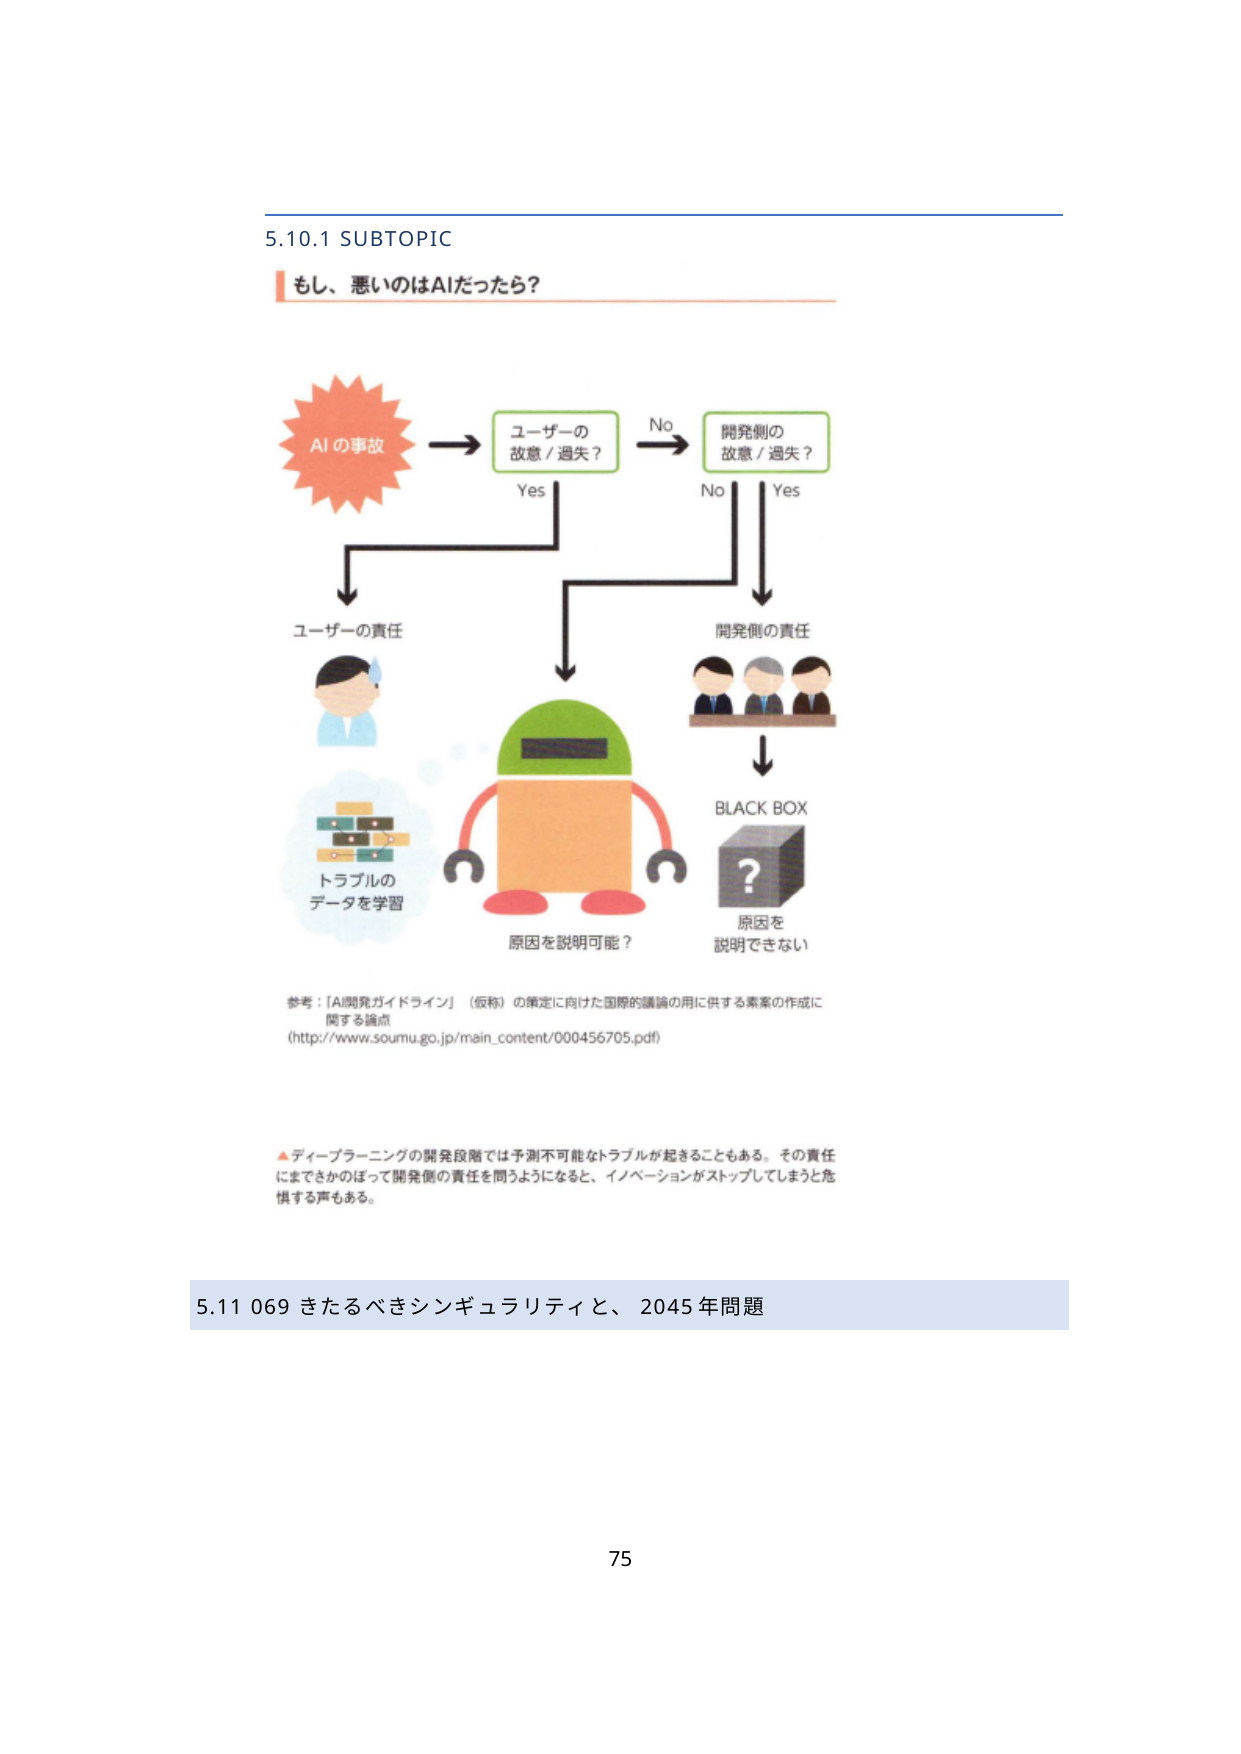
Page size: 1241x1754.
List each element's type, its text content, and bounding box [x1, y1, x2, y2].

text 069 きたるべきシンギュラリティと、 2045年問題 [196, 1286, 1063, 1324]
picture [264, 257, 851, 1214]
